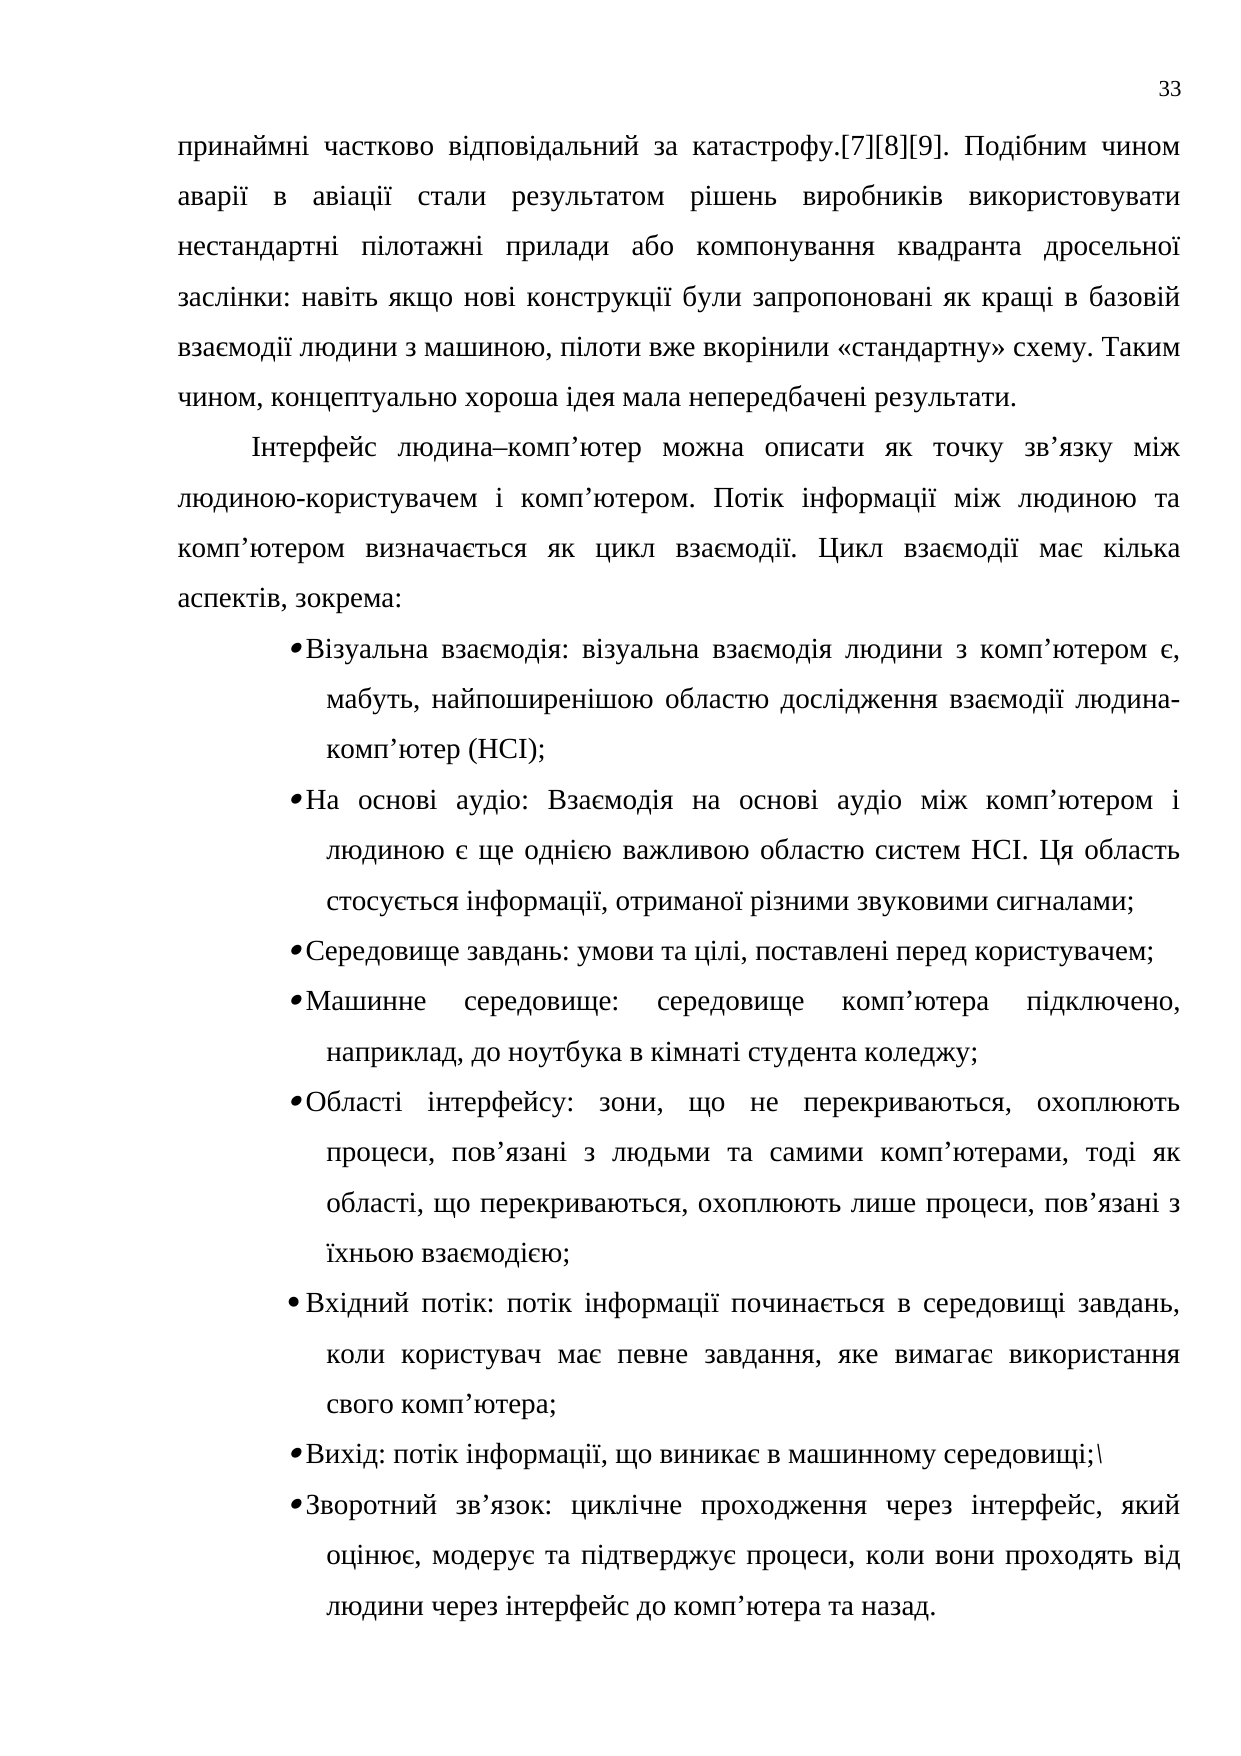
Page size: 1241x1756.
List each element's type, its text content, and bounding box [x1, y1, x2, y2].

text Інтерфейс людина–комп’ютер можна описати як точку зв’язку між людиною-користувачем і комп’ютером. Потік інформації між людиною та комп’ютером визначається як цикл взаємодії. Цикл взаємодії має кілька аспектів, зокрема: [177, 429, 1181, 614]
list Візуальна взаємодія: візуальна взаємодія людини з комп’ютером є, мабуть, найпоширенішою областю дослідження взаємодії людина-комп’ютер (HCI); [288, 631, 1181, 765]
list Середовище завдань: умови та цілі, поставлені перед користувачем; [288, 933, 1181, 967]
list Області інтерфейсу: зони, що не перекриваються, охоплюють процеси, пов’язані з людьми та самими комп’ютерами, тоді як області, що перекриваються, охоплюють лише процеси, пов’язані з їхньою взаємодією; [288, 1084, 1181, 1269]
list Зворотний зв’язок: циклічне проходження через інтерфейс, який оцінює, модерує та підтверджує процеси, коли вони проходять від людини через інтерфейс до комп’ютера та назад. [288, 1487, 1181, 1621]
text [177, 128, 1181, 413]
list Вихід: потік інформації, що виникає в машинному середовищі;\ [288, 1436, 1181, 1470]
list Машинне середовище: середовище комп’ютера підключено, наприклад, до ноутбука в кімнаті студента коледжу; [288, 983, 1181, 1067]
list На основі аудіо: Взаємодія на основі аудіо між комп’ютером і людиною є ще однією важливою областю систем HCI. Ця область стосується інформації, отриманої різними звуковими сигналами; [288, 782, 1181, 916]
list Вхідний потік: потік інформації починається в середовищі завдань, коли користувач має певне завдання, яке вимагає використання свого комп’ютера; [288, 1285, 1181, 1420]
